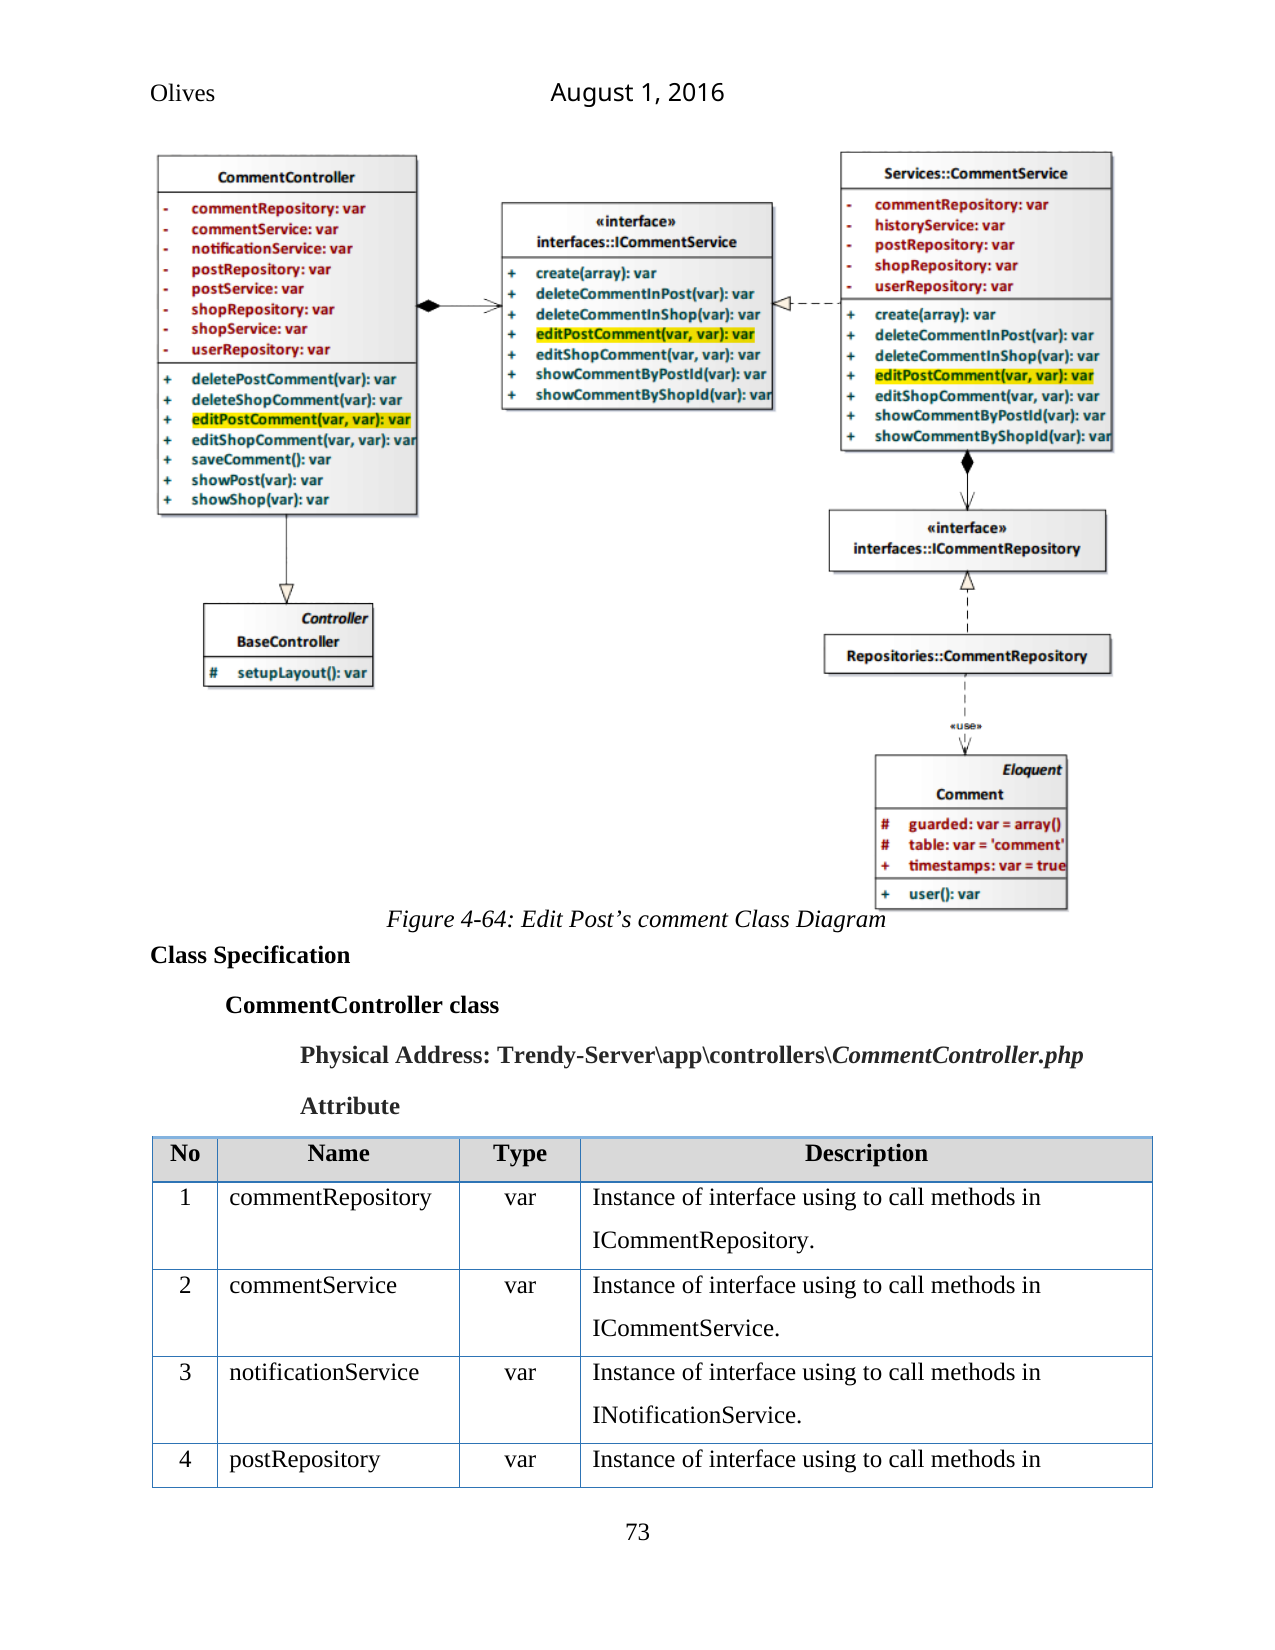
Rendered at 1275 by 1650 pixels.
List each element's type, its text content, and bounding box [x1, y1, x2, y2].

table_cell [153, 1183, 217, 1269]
subtitle CommentController class [225, 985, 1125, 1021]
subtitle Attribute [300, 1086, 1125, 1121]
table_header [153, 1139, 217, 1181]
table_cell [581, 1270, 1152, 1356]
subtitle Physical Address: Trendy-Server\app\controllers\CommentController.php [300, 1036, 1125, 1071]
subtitle Class Specification [150, 935, 1125, 970]
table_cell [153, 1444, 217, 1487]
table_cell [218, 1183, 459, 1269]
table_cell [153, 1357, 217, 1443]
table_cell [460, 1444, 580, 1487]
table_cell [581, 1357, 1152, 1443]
picture [150, 150, 1125, 916]
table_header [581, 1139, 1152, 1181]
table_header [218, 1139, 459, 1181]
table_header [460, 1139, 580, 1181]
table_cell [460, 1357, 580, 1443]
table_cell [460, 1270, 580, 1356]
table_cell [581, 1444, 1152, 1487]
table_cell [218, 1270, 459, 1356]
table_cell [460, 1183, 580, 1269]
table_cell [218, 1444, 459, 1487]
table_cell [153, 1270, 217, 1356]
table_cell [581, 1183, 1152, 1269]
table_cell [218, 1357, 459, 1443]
